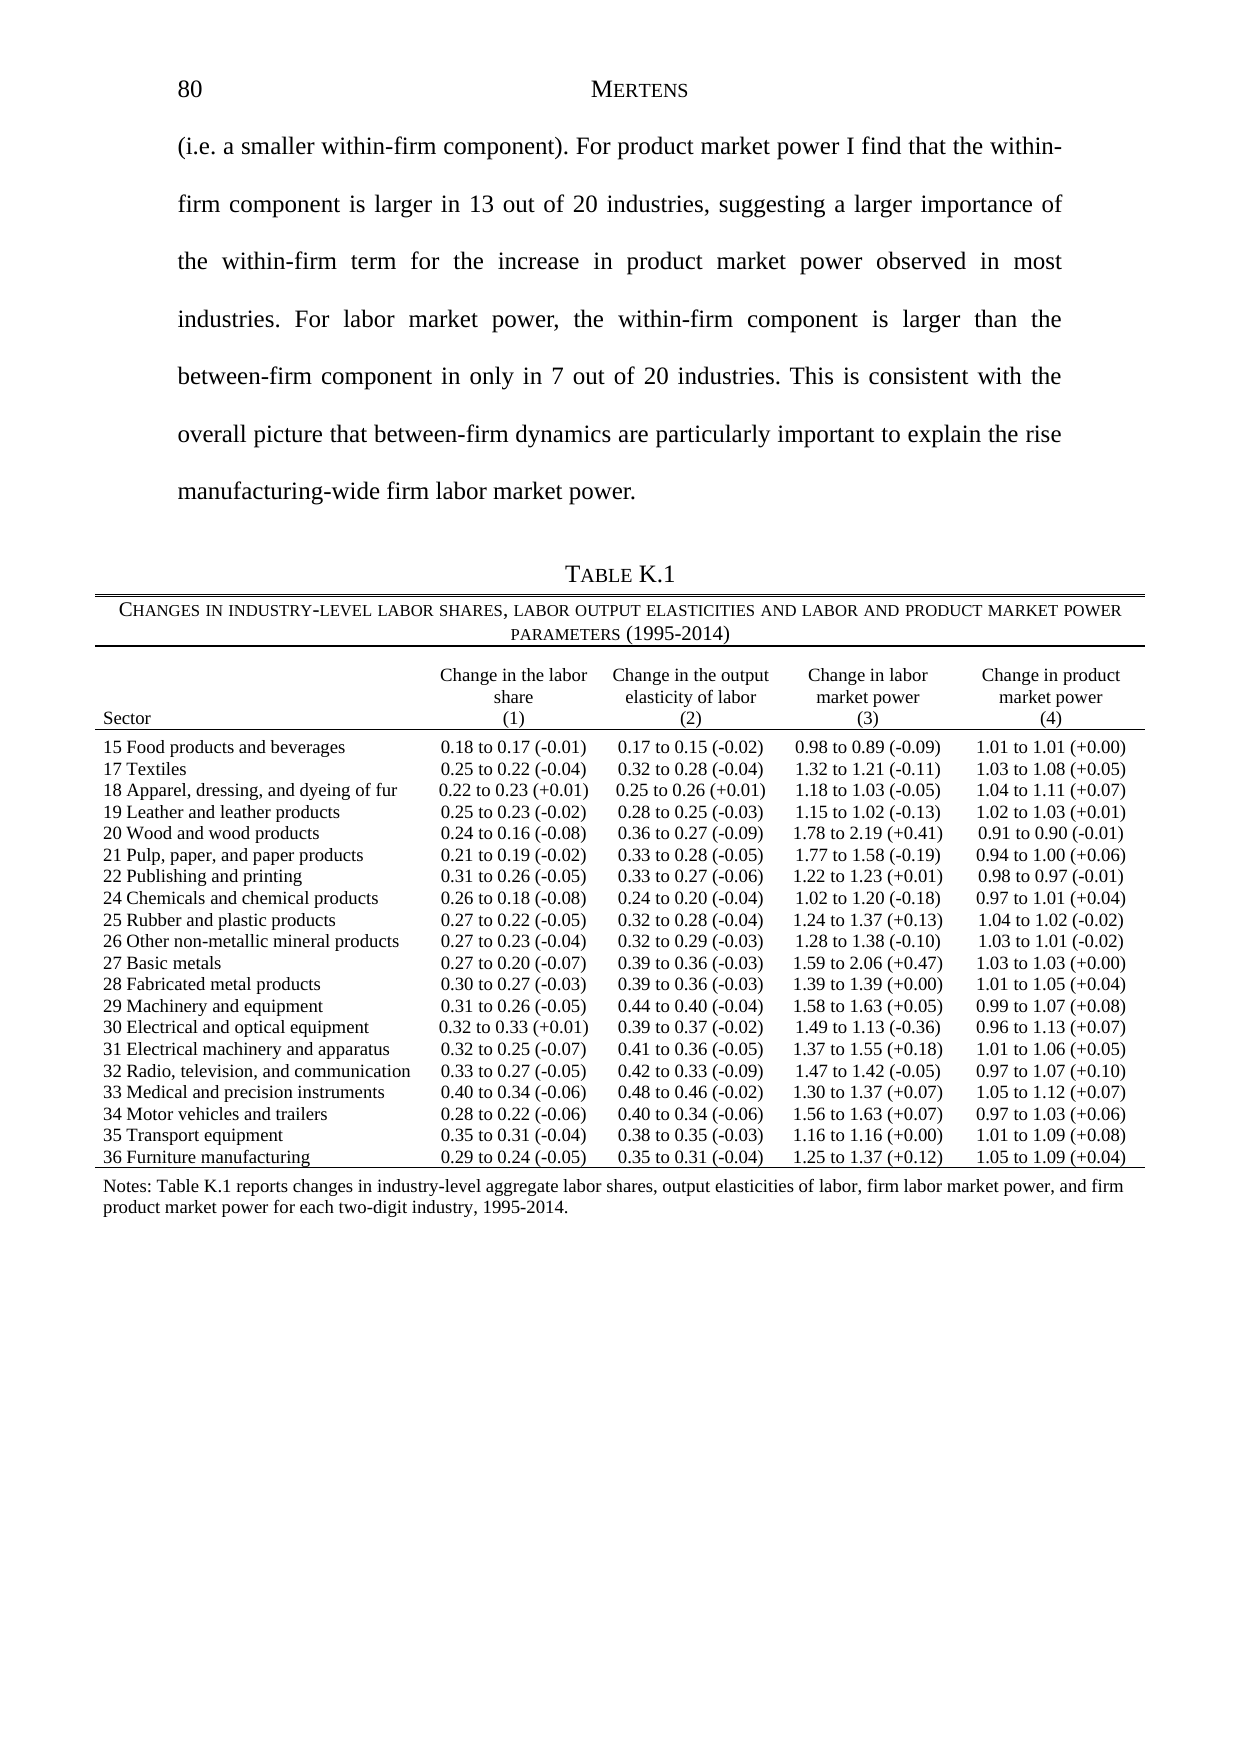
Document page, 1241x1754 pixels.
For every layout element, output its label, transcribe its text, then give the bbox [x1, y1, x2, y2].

table_cell 1.58 to 1.63 (+0.05) [779, 995, 956, 1016]
table_cell 1.30 to 1.37 (+0.07) [779, 1081, 956, 1103]
table_cell 0.32 to 0.33 (+0.01) [425, 1016, 602, 1038]
table_cell 0.31 to 0.26 (-0.05) [425, 865, 602, 887]
table_cell 0.91 to 0.90 (-0.01) [956, 822, 1145, 844]
table_cell 0.39 to 0.36 (-0.03) [602, 973, 779, 995]
table_cell 29 Machinery and equipment [95, 995, 425, 1016]
table_cell 31 Electrical machinery and apparatus [95, 1038, 425, 1059]
table_cell 0.26 to 0.18 (-0.08) [425, 887, 602, 908]
table_cell 0.39 to 0.37 (-0.02) [602, 1016, 779, 1038]
table_cell Change in the output elasticity of labor (2) [602, 647, 779, 729]
table_cell 1.59 to 2.06 (+0.47) [779, 952, 956, 973]
table_cell 17 Textiles [95, 758, 425, 779]
table_cell 0.25 to 0.26 (+0.01) [602, 779, 779, 801]
table_cell 0.25 to 0.23 (-0.02) [425, 801, 602, 822]
table_cell 0.98 to 0.97 (-0.01) [956, 865, 1145, 887]
table_cell 0.18 to 0.17 (-0.01) [425, 730, 602, 758]
table_cell 1.24 to 1.37 (+0.13) [779, 909, 956, 930]
table_cell 26 Other non-metallic mineral products [95, 930, 425, 952]
table_cell 1.03 to 1.03 (+0.00) [956, 952, 1145, 973]
table_cell 1.04 to 1.02 (-0.02) [956, 909, 1145, 930]
table_cell 0.27 to 0.22 (-0.05) [425, 909, 602, 930]
table_cell 27 Basic metals [95, 952, 425, 973]
table_cell 0.33 to 0.27 (-0.06) [602, 865, 779, 887]
table_cell 1.56 to 1.63 (+0.07) [779, 1103, 956, 1124]
table_cell 1.03 to 1.08 (+0.05) [956, 758, 1145, 779]
table_cell 22 Publishing and printing [95, 865, 425, 887]
table_cell 0.35 to 0.31 (-0.04) [425, 1124, 602, 1146]
table_cell 0.99 to 1.07 (+0.08) [956, 995, 1145, 1016]
table_header Changes in industry-level labor shares, labor output elasticities and labor and product market power parameters (1995-2014) [95, 597, 1145, 645]
table_cell 1.16 to 1.16 (+0.00) [779, 1124, 956, 1146]
table_cell 0.44 to 0.40 (-0.04) [602, 995, 779, 1016]
table_cell 34 Motor vehicles and trailers [95, 1103, 425, 1124]
table_cell 0.40 to 0.34 (-0.06) [602, 1103, 779, 1124]
table_cell 0.30 to 0.27 (-0.03) [425, 973, 602, 995]
table_cell 0.96 to 1.13 (+0.07) [956, 1016, 1145, 1038]
table_cell 0.25 to 0.22 (-0.04) [425, 758, 602, 779]
table_cell 0.32 to 0.25 (-0.07) [425, 1038, 602, 1059]
table_cell 0.21 to 0.19 (-0.02) [425, 844, 602, 865]
table_cell 21 Pulp, paper, and paper products [95, 844, 425, 865]
table_cell 1.18 to 1.03 (-0.05) [779, 779, 956, 801]
table_cell 0.97 to 1.01 (+0.04) [956, 887, 1145, 908]
table_cell 20 Wood and wood products [95, 822, 425, 844]
table_cell 1.32 to 1.21 (-0.11) [779, 758, 956, 779]
table_cell Sector [95, 647, 425, 729]
table_cell 18 Apparel, dressing, and dyeing of fur [95, 779, 425, 801]
table_cell 1.02 to 1.03 (+0.01) [956, 801, 1145, 822]
table_cell Change in product market power (4) [956, 647, 1145, 729]
table_cell 0.32 to 0.28 (-0.04) [602, 909, 779, 930]
table_cell 1.02 to 1.20 (-0.18) [779, 887, 956, 908]
table_cell 0.17 to 0.15 (-0.02) [602, 730, 779, 758]
table_cell 0.33 to 0.27 (-0.05) [425, 1060, 602, 1081]
table_cell 0.32 to 0.28 (-0.04) [602, 758, 779, 779]
table_cell Notes: Table K.1 reports changes in industry-level aggregate labor shares, output elasticities of labor, firm labor market power, and firm product market power for each two-digit industry, 1995-2014. [95, 1168, 1145, 1243]
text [177, 131, 1063, 505]
table_cell 1.39 to 1.39 (+0.00) [779, 973, 956, 995]
table_cell 0.24 to 0.20 (-0.04) [602, 887, 779, 908]
table_cell 15 Food products and beverages [95, 730, 425, 758]
table_cell 0.32 to 0.29 (-0.03) [602, 930, 779, 952]
table_cell 0.29 to 0.24 (-0.05) [425, 1146, 602, 1167]
table_cell 0.42 to 0.33 (-0.09) [602, 1060, 779, 1081]
table_cell 32 Radio, television, and communication [95, 1060, 425, 1081]
table_cell 1.04 to 1.11 (+0.07) [956, 779, 1145, 801]
table_cell 0.22 to 0.23 (+0.01) [425, 779, 602, 801]
table_cell 1.77 to 1.58 (-0.19) [779, 844, 956, 865]
table_cell 1.78 to 2.19 (+0.41) [779, 822, 956, 844]
table_cell 0.36 to 0.27 (-0.09) [602, 822, 779, 844]
table_cell 0.48 to 0.46 (-0.02) [602, 1081, 779, 1103]
table_cell 1.05 to 1.12 (+0.07) [956, 1081, 1145, 1103]
table_cell Change in the labor share (1) [425, 647, 602, 729]
table_cell 28 Fabricated metal products [95, 973, 425, 995]
table_cell 0.35 to 0.31 (-0.04) [602, 1146, 779, 1167]
table_cell 0.40 to 0.34 (-0.06) [425, 1081, 602, 1103]
table_cell Change in labor market power (3) [779, 647, 956, 729]
table_cell 0.27 to 0.20 (-0.07) [425, 952, 602, 973]
table_cell 0.28 to 0.22 (-0.06) [425, 1103, 602, 1124]
table_cell 0.94 to 1.00 (+0.06) [956, 844, 1145, 865]
table_cell 33 Medical and precision instruments [95, 1081, 425, 1103]
table_cell 1.37 to 1.55 (+0.18) [779, 1038, 956, 1059]
table_cell 30 Electrical and optical equipment [95, 1016, 425, 1038]
table_cell 0.97 to 1.07 (+0.10) [956, 1060, 1145, 1081]
table_cell 19 Leather and leather products [95, 801, 425, 822]
text Table K.1 [177, 559, 1063, 588]
table_cell 1.49 to 1.13 (-0.36) [779, 1016, 956, 1038]
table_cell 0.27 to 0.23 (-0.04) [425, 930, 602, 952]
table_cell 1.15 to 1.02 (-0.13) [779, 801, 956, 822]
table_cell 0.28 to 0.25 (-0.03) [602, 801, 779, 822]
table_cell 0.98 to 0.89 (-0.09) [779, 730, 956, 758]
table_cell 1.05 to 1.09 (+0.04) [956, 1146, 1145, 1167]
table_cell 0.41 to 0.36 (-0.05) [602, 1038, 779, 1059]
table_cell 1.03 to 1.01 (-0.02) [956, 930, 1145, 952]
table_cell 24 Chemicals and chemical products [95, 887, 425, 908]
table_cell 1.25 to 1.37 (+0.12) [779, 1146, 956, 1167]
table_cell 0.39 to 0.36 (-0.03) [602, 952, 779, 973]
table_cell 1.01 to 1.05 (+0.04) [956, 973, 1145, 995]
table_cell 25 Rubber and plastic products [95, 909, 425, 930]
table_cell 0.33 to 0.28 (-0.05) [602, 844, 779, 865]
table_cell 1.28 to 1.38 (-0.10) [779, 930, 956, 952]
table_cell 1.01 to 1.09 (+0.08) [956, 1124, 1145, 1146]
table_cell 1.01 to 1.06 (+0.05) [956, 1038, 1145, 1059]
table_cell 0.24 to 0.16 (-0.08) [425, 822, 602, 844]
table_cell 0.97 to 1.03 (+0.06) [956, 1103, 1145, 1124]
table_cell 1.22 to 1.23 (+0.01) [779, 865, 956, 887]
table_cell 1.01 to 1.01 (+0.00) [956, 730, 1145, 758]
table_cell 35 Transport equipment [95, 1124, 425, 1146]
table_cell 0.38 to 0.35 (-0.03) [602, 1124, 779, 1146]
table_cell 1.47 to 1.42 (-0.05) [779, 1060, 956, 1081]
table_cell 0.31 to 0.26 (-0.05) [425, 995, 602, 1016]
table_cell 36 Furniture manufacturing [95, 1146, 425, 1167]
